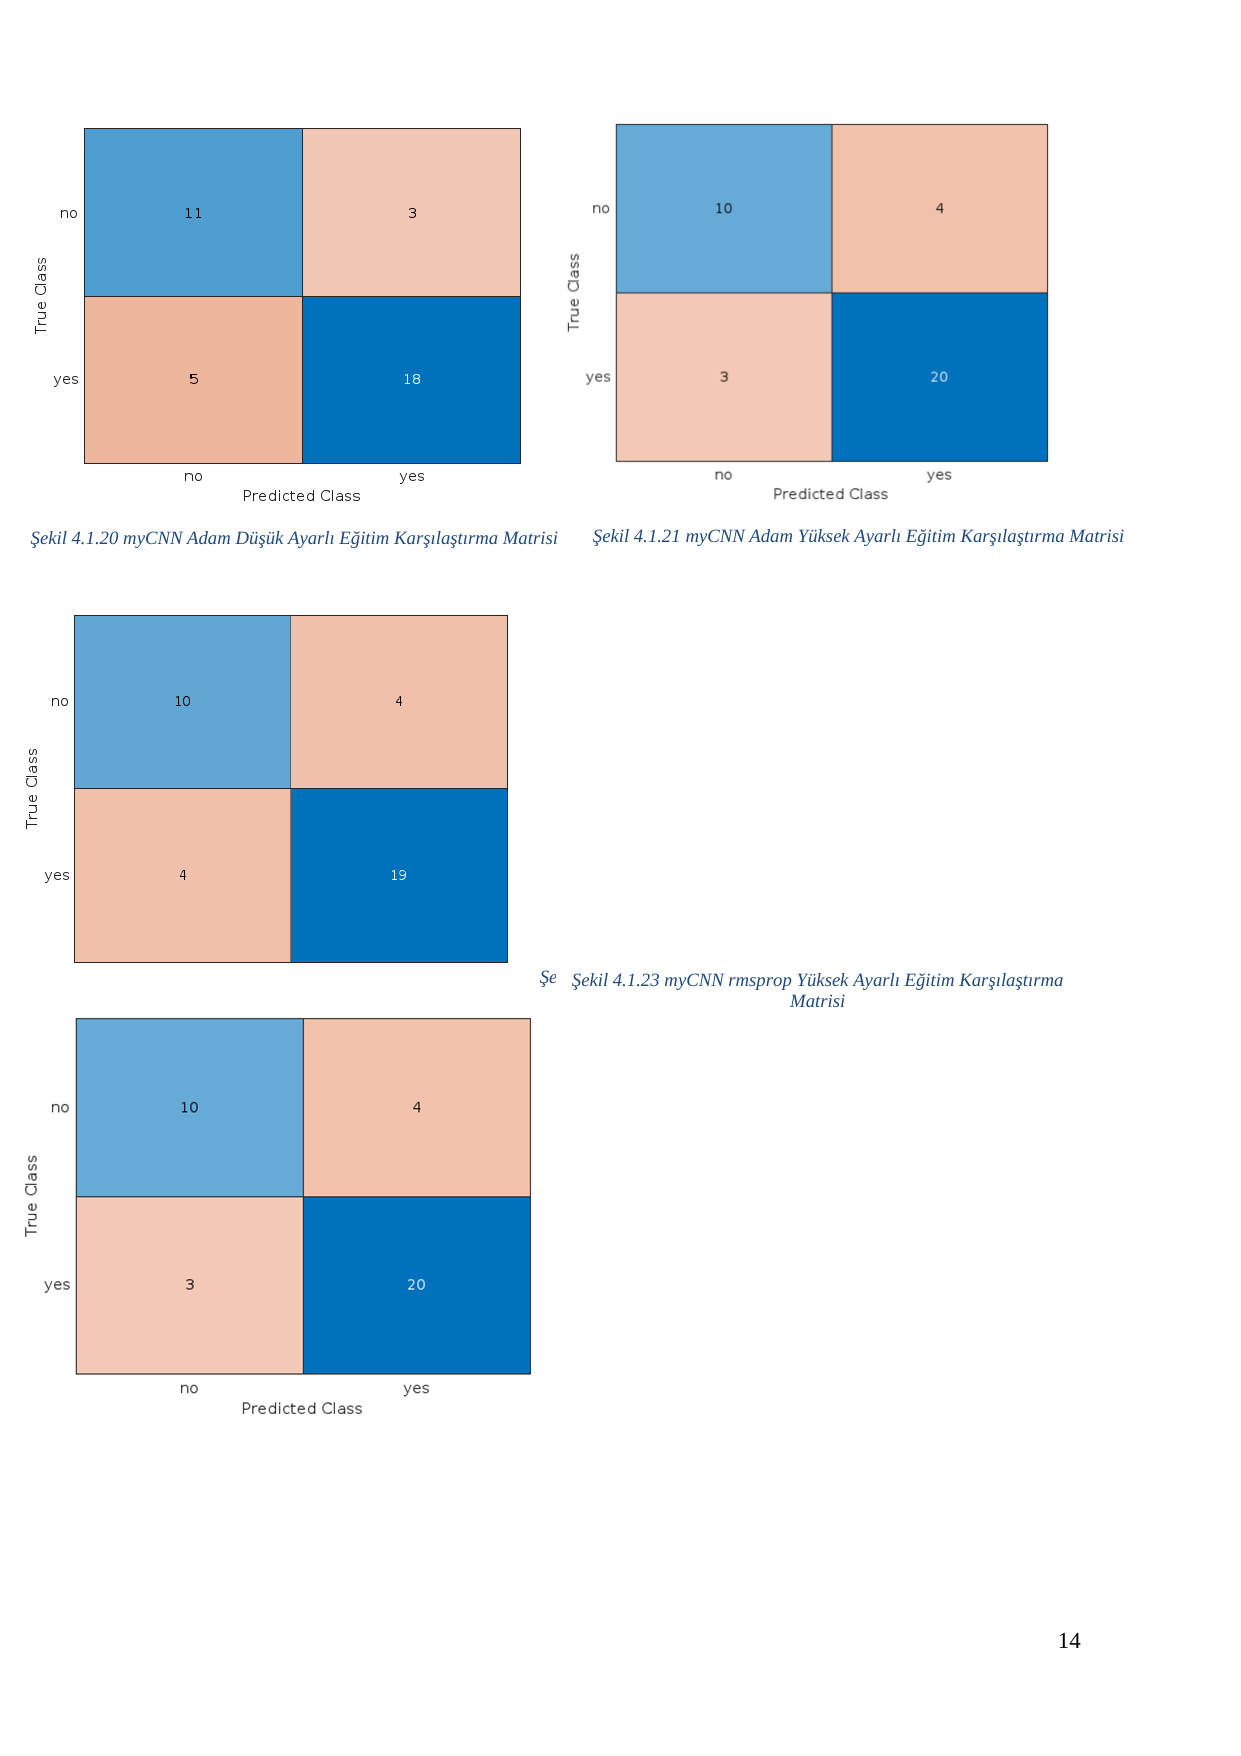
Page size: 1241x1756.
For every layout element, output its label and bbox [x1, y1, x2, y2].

picture [18, 1016, 533, 1416]
picture [25, 125, 524, 507]
picture [18, 612, 509, 966]
picture [563, 122, 1051, 503]
